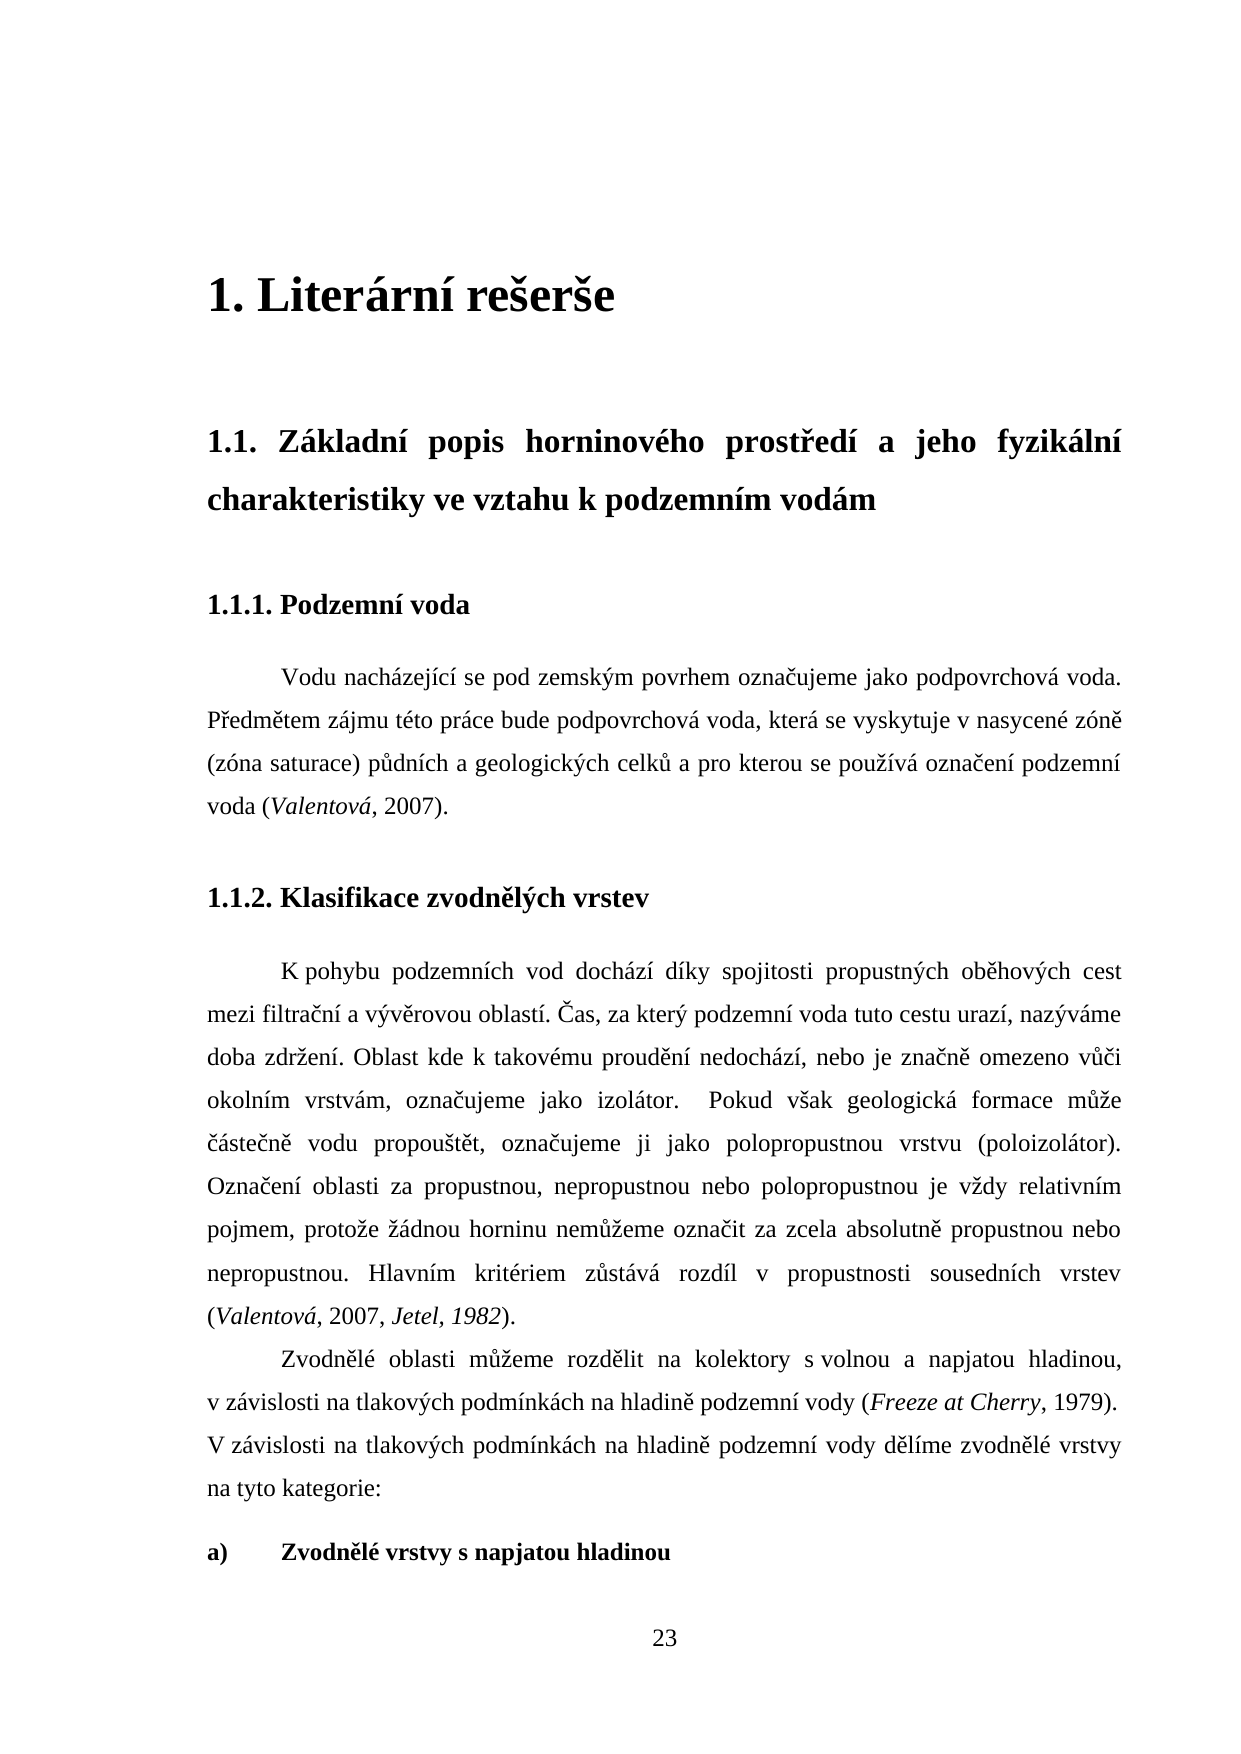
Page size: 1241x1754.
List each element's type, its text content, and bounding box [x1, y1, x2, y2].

list Zvodnělé vrstvy s napjatou hladinou [207, 1537, 1122, 1566]
list K pohybu podzemních vod dochází díky spojitosti propustných oběhových cest mezi filtrační a vývěrovou oblastí. Čas, za který podzemní voda tuto cestu urazí, nazýváme doba zdržení. Oblast kde k takovému proudění nedochází, nebo je značně omezeno vůči okolním vrstvám, označujeme jako izolátor. Pokud však geologická formace může částečně vodu propouštět, označujeme ji jako polopropustnou vrstvu (poloizolátor). Označení oblasti za propustnou, nepropustnou nebo polopropustnou je vždy relativním pojmem, protože žádnou horninu nemůžeme označit za zcela absolutně propustnou nebo nepropustnou. Hlavním kritériem zůstává rozdíl v propustnosti sousedních vrstev (Valentová, 2007, Jetel, 1982). [207, 956, 1122, 1329]
subtitle 1.1. Základní popis horninového prostředí a jeho fyzikální charakteristiky ve vztahu k podzemním vodám [207, 422, 1122, 518]
subtitle 1. Literární rešerše [207, 265, 1122, 322]
list Vodu nacházející se pod zemským povrhem označujeme jako podpovrchová voda. Předmětem zájmu této práce bude podpovrchová voda, která se vyskytuje v nasycené zóně (zóna saturace) půdních a geologických celků a pro kterou se používá označení podzemní voda (Valentová, 2007). [207, 662, 1122, 820]
subtitle 1.1.2. Klasifikace zvodnělých vrstev [207, 880, 1122, 914]
text V závislosti na tlakových podmínkách na hladině podzemní vody dělíme zvodnělé vrstvy na tyto kategorie: [207, 1430, 1122, 1502]
subtitle 1.1.1. Podzemní voda [207, 587, 1122, 620]
list Zvodnělé oblasti můžeme rozdělit na kolektory s volnou a napjatou hladinou, v závislosti na tlakových podmínkách na hladině podzemní vody (Freeze at Cherry, 1979). [207, 1344, 1122, 1416]
